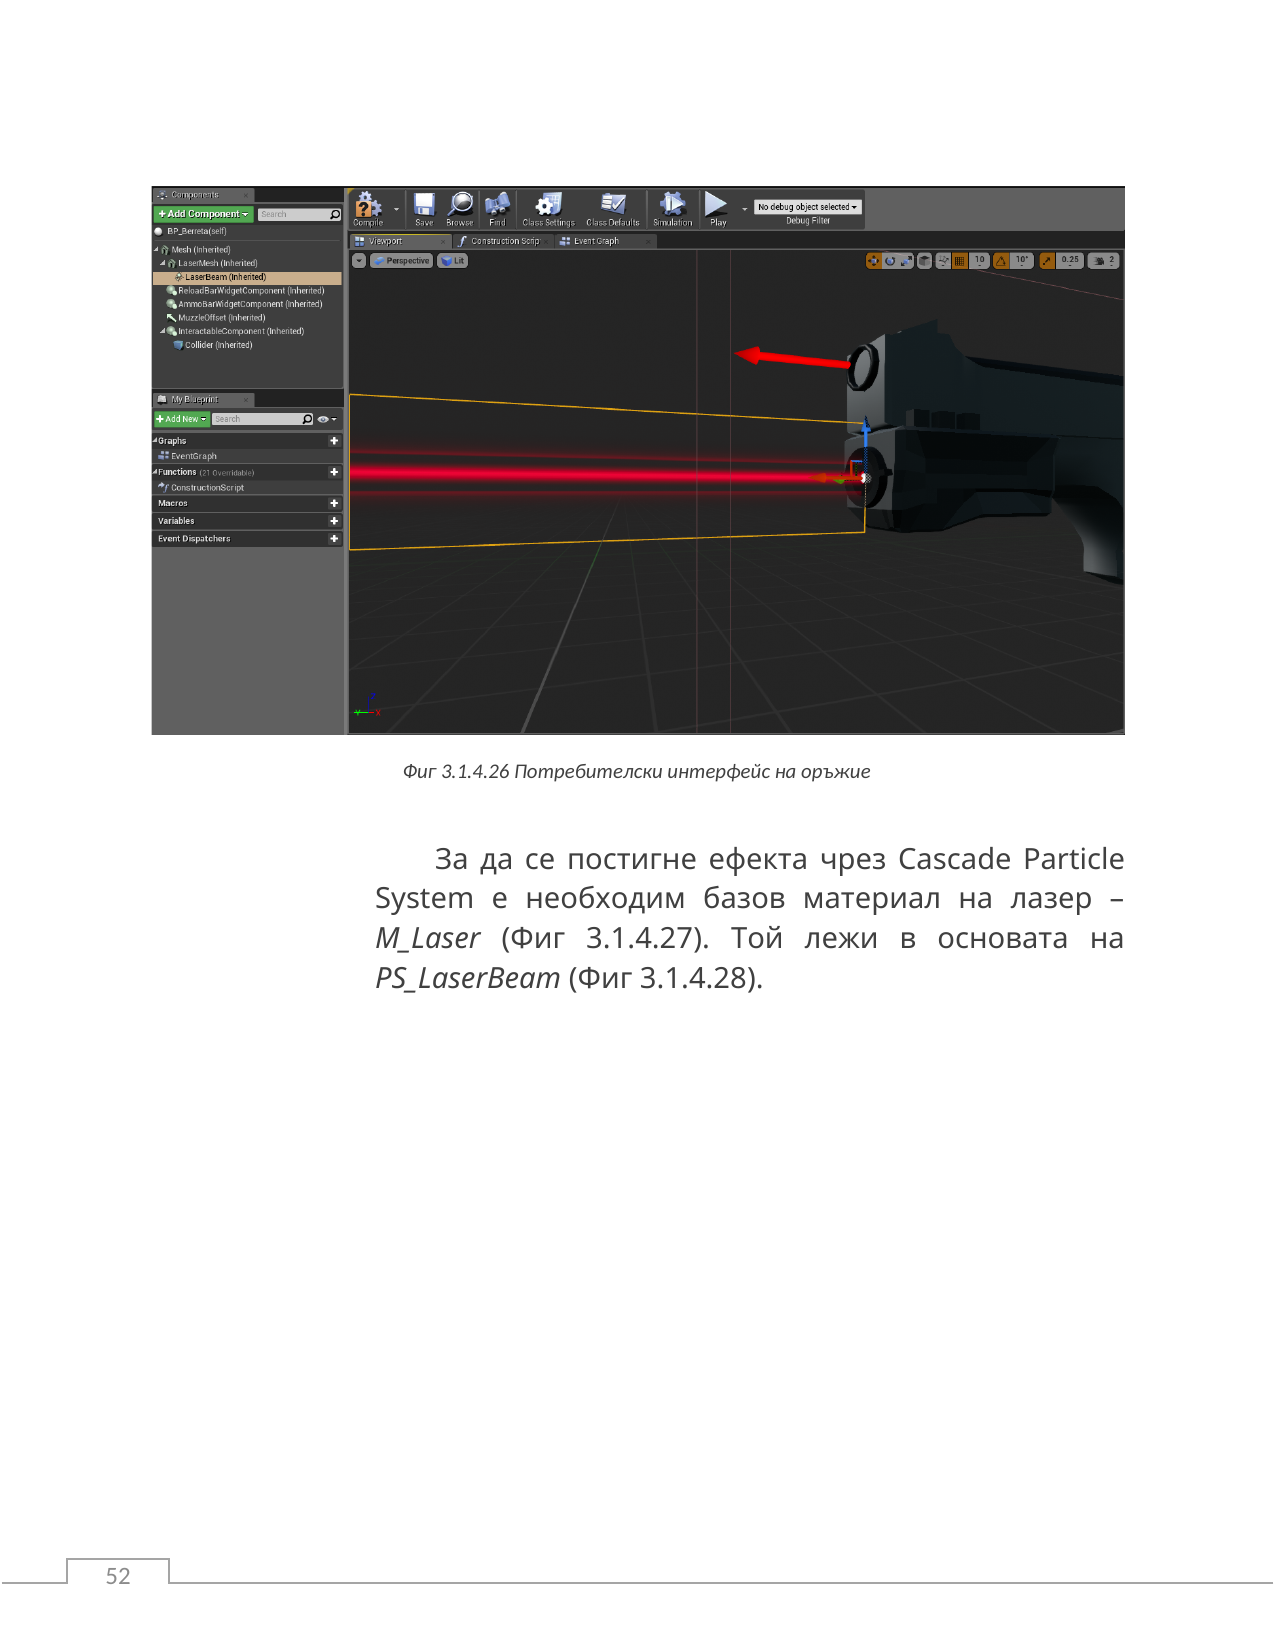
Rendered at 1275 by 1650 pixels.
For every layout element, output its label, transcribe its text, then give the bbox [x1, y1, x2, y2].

list За да се постигне ефекта чрез Cascade Particle System е необходим базов материал на лазер – M_Laser (Фиг 3.1.4.27). Той лежи в основата на PS_LaserBeam (Фиг 3.1.4.28). [375, 838, 1125, 997]
picture [151, 186, 1125, 735]
